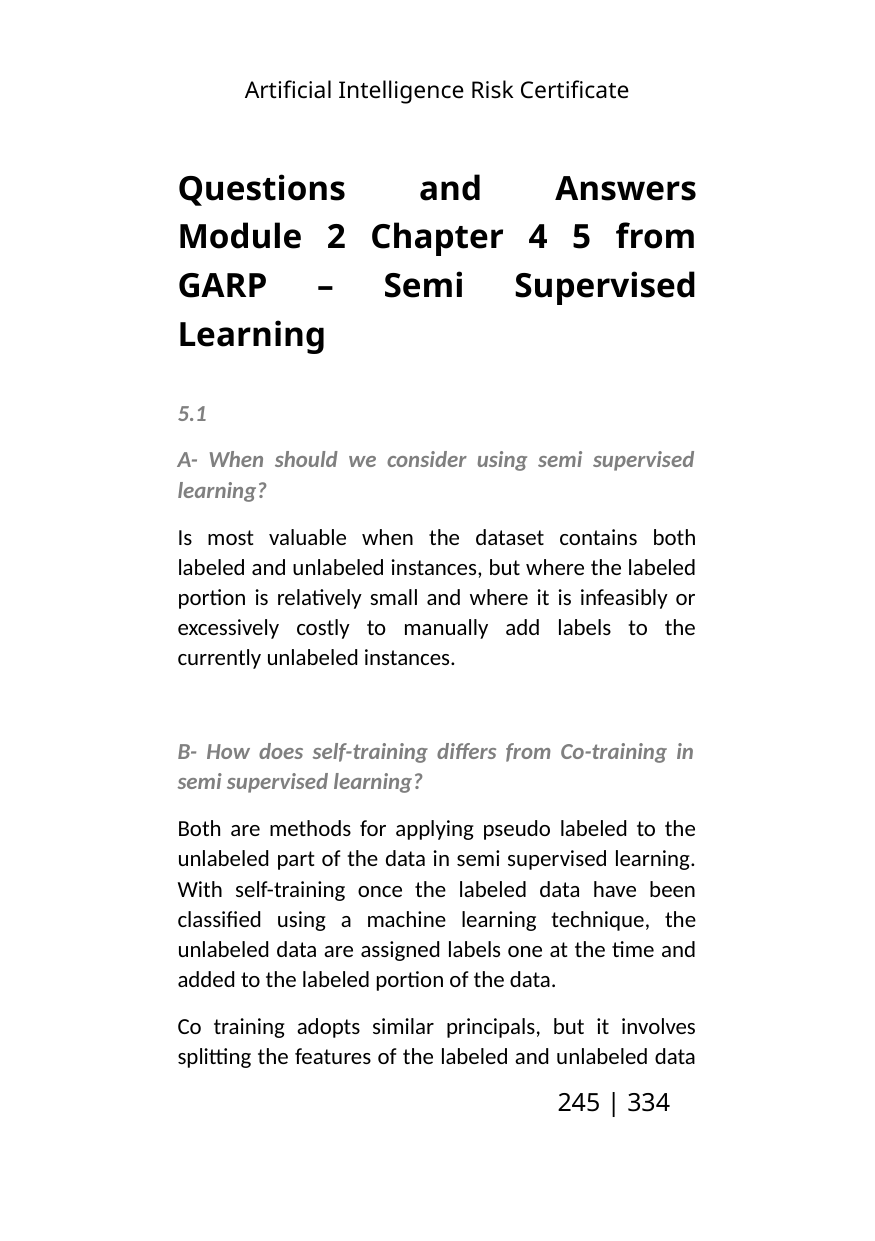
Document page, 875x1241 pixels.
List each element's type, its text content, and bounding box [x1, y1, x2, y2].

text Is most valuable when the dataset contains both labeled and unlabeled instances, but where the labeled portion is relatively small and where it is infeasibly or excessively costly to manually add labels to the currently unlabeled instances. [177, 523, 697, 671]
text 5.1 [177, 368, 697, 427]
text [177, 1012, 697, 1070]
text Both are methods for applying pseudo labeled to the unlabeled part of the data in semi supervised learning. With self-training once the labeled data have been classified using a machine learning technique, the unlabeled data are assigned labels one at the time and added to the labeled portion of the data. [177, 814, 697, 993]
text B- How does self-training differs from Co-training in semi supervised learning? [177, 737, 697, 795]
subtitle Questions and Answers Module 2 Chapter 4 5 from GARP – Semi Supervised Learning [177, 164, 697, 357]
text A- When should we consider using semi supervised learning? [177, 446, 697, 504]
